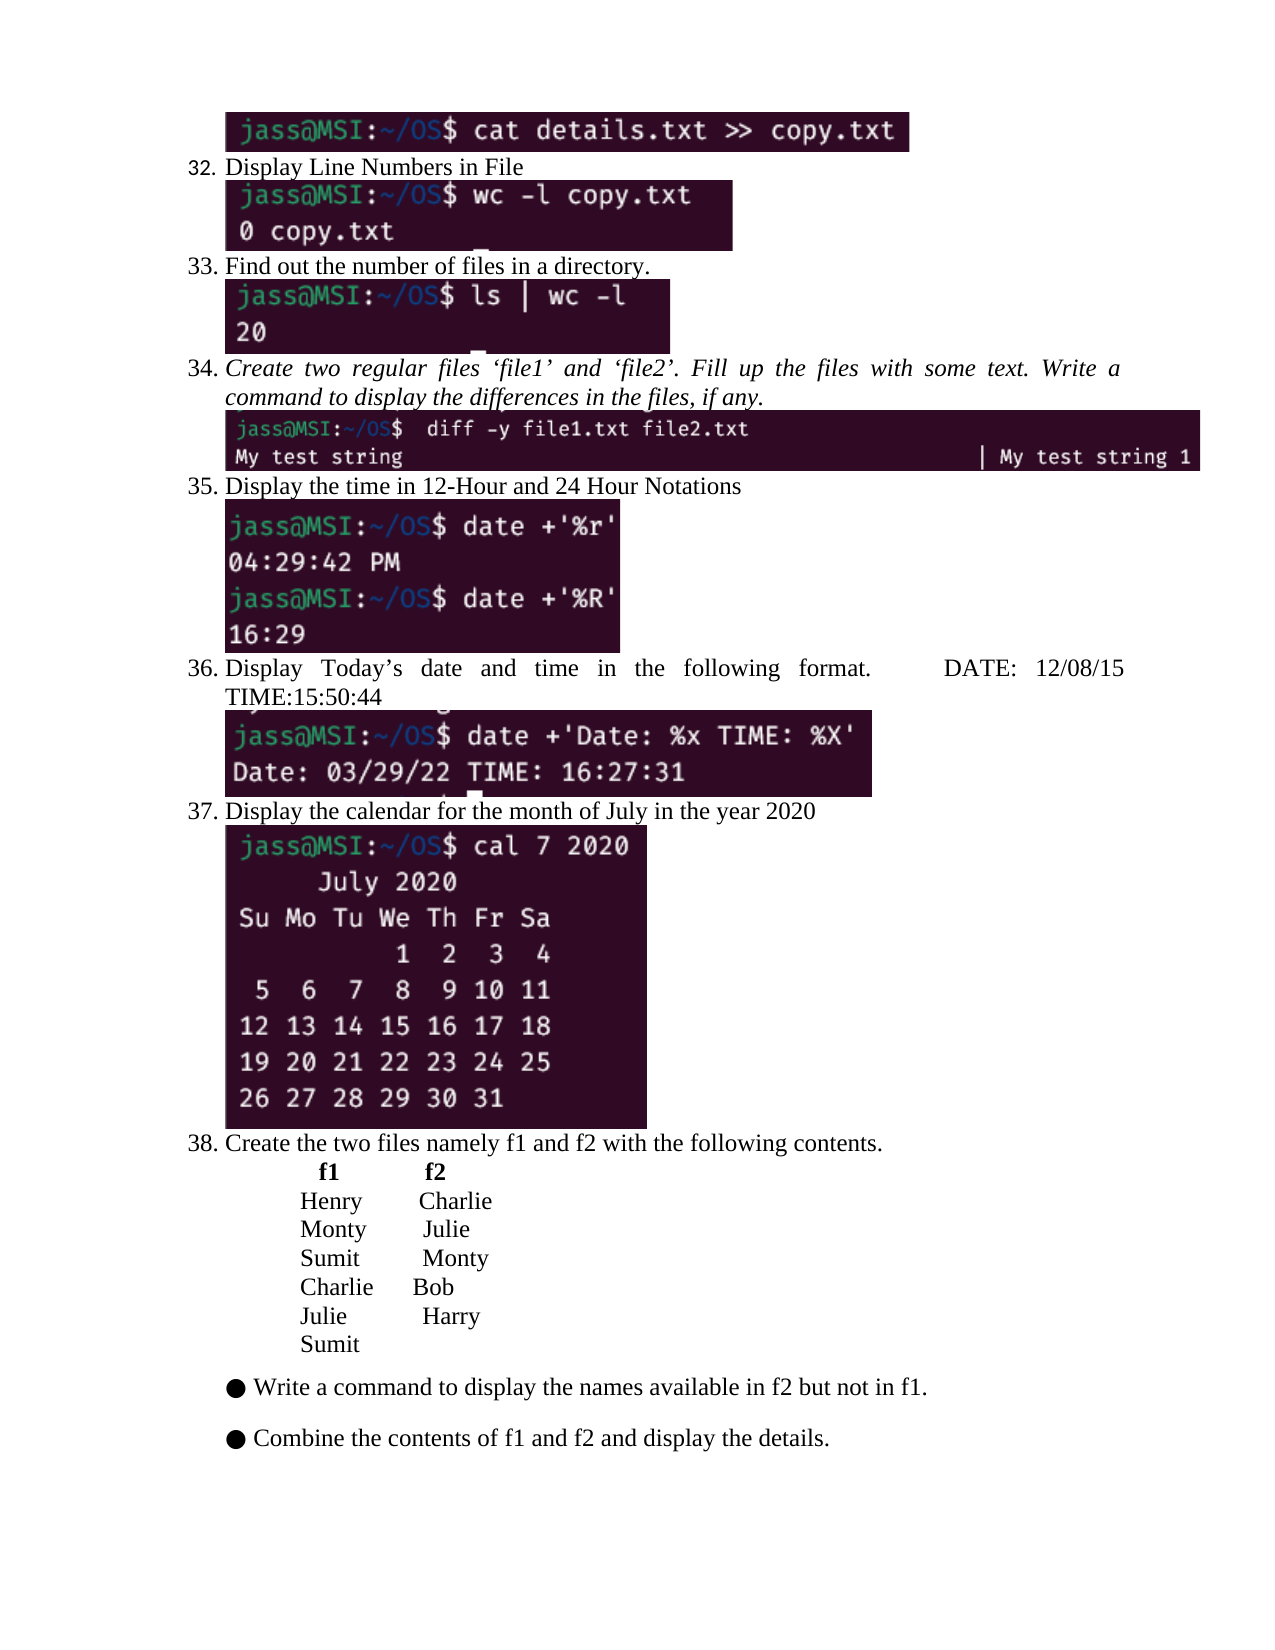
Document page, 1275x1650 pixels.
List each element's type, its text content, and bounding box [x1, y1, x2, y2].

list Create the two files namely f1 and f2 with the following contents. [187, 1128, 1125, 1157]
text f1 f2 [300, 1157, 1125, 1186]
picture [225, 112, 910, 152]
text Henry Charlie [300, 1186, 1125, 1214]
text Sumit [300, 1329, 1125, 1358]
picture [225, 279, 671, 354]
text Julie Harry [300, 1301, 1125, 1329]
picture [225, 710, 872, 797]
picture [225, 410, 1200, 471]
text Monty Julie [300, 1214, 1125, 1243]
list Create two regular files ‘file1’ and ‘file2’. Fill up the files with some text. Write a command to display the differences in the files, if any. [187, 353, 1125, 411]
list Display the time in 12-Hour and 24 Hour Notations [187, 471, 1125, 500]
list Display Line Numbers in File [187, 152, 1125, 181]
list Write a command to display the names available in f2 but not in f1. [225, 1358, 1125, 1409]
list Find out the number of files in a directory. [187, 251, 1125, 280]
picture [225, 825, 647, 1129]
text Charlie Bob [300, 1272, 1125, 1301]
list Display the calendar for the month of July in the year 2020 [187, 796, 1125, 825]
list Combine the contents of f1 and f2 and display the details. [225, 1409, 1125, 1461]
list Display Today’s date and time in the following format. DATE: 12/08/15 TIME:15:50:44 [187, 653, 1125, 710]
text Sumit Monty [300, 1243, 1125, 1272]
picture [225, 499, 621, 653]
picture [225, 180, 733, 251]
